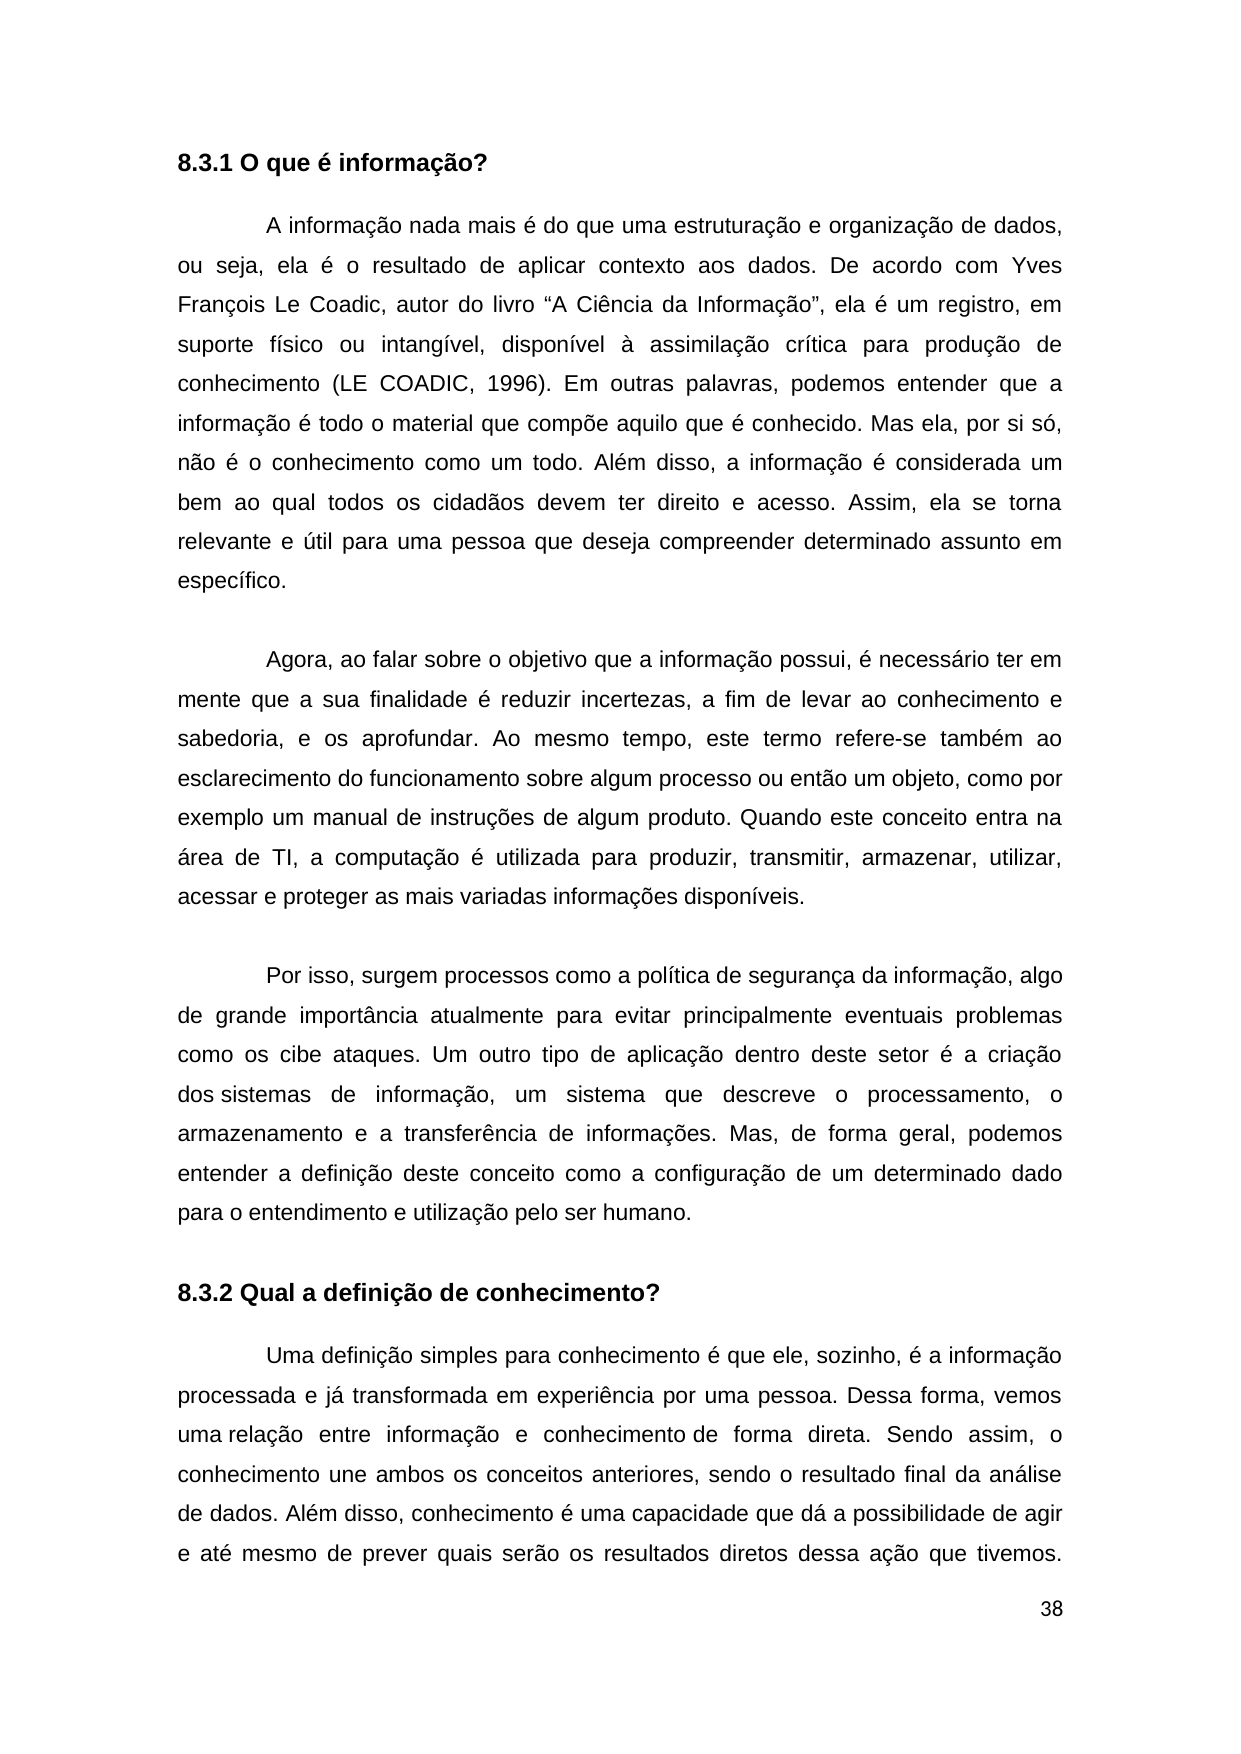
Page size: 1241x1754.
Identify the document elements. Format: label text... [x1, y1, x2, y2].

subtitle 8.3.2 Qual a definição de conhecimento? [177, 1278, 1063, 1307]
text A informação nada mais é do que uma estruturação e organização de dados, ou seja, ela é o resultado de aplicar contexto aos dados. De acordo com Yves François Le Coadic, autor do livro “A Ciência da Informação”, ela é um registro, em suporte físico ou intangível, disponível à assimilação crítica para produção de conhecimento (LE COADIC, 1996). Em outras palavras, podemos entender que a informação é todo o material que compõe aquilo que é conhecido. Mas ela, por si só, não é o conhecimento como um todo. Além disso, a informação é considerada um bem ao qual todos os cidadãos devem ter direito e acesso. Assim, ela se torna relevante e útil para uma pessoa que deseja compreender determinado assunto em específico. [177, 212, 1063, 594]
text Por isso, surgem processos como a política de segurança da informação, algo de grande importância atualmente para evitar principalmente eventuais problemas como os cibe ataques. Um outro tipo de aplicação dentro deste setor é a criação dos sistemas de informação, um sistema que descreve o processamento, o armazenamento e a transferência de informações. Mas, de forma geral, podemos entender a definição deste conceito como a configuração de um determinado dado para o entendimento e utilização pelo ser humano. [177, 962, 1063, 1225]
text Agora, ao falar sobre o objetivo que a informação possui, é necessário ter em mente que a sua finalidade é reduzir incertezas, a fim de levar ao conhecimento e sabedoria, e os aprofundar. Ao mesmo tempo, este termo refere-se também ao esclarecimento do funcionamento sobre algum processo ou então um objeto, como por exemplo um manual de instruções de algum produto. Quando este conceito entra na área de TI, a computação é utilizada para produzir, transmitir, armazenar, utilizar, acessar e proteger as mais variadas informações disponíveis. [177, 646, 1063, 909]
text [177, 1342, 1063, 1566]
subtitle 8.3.1 O que é informação? [177, 148, 1063, 176]
